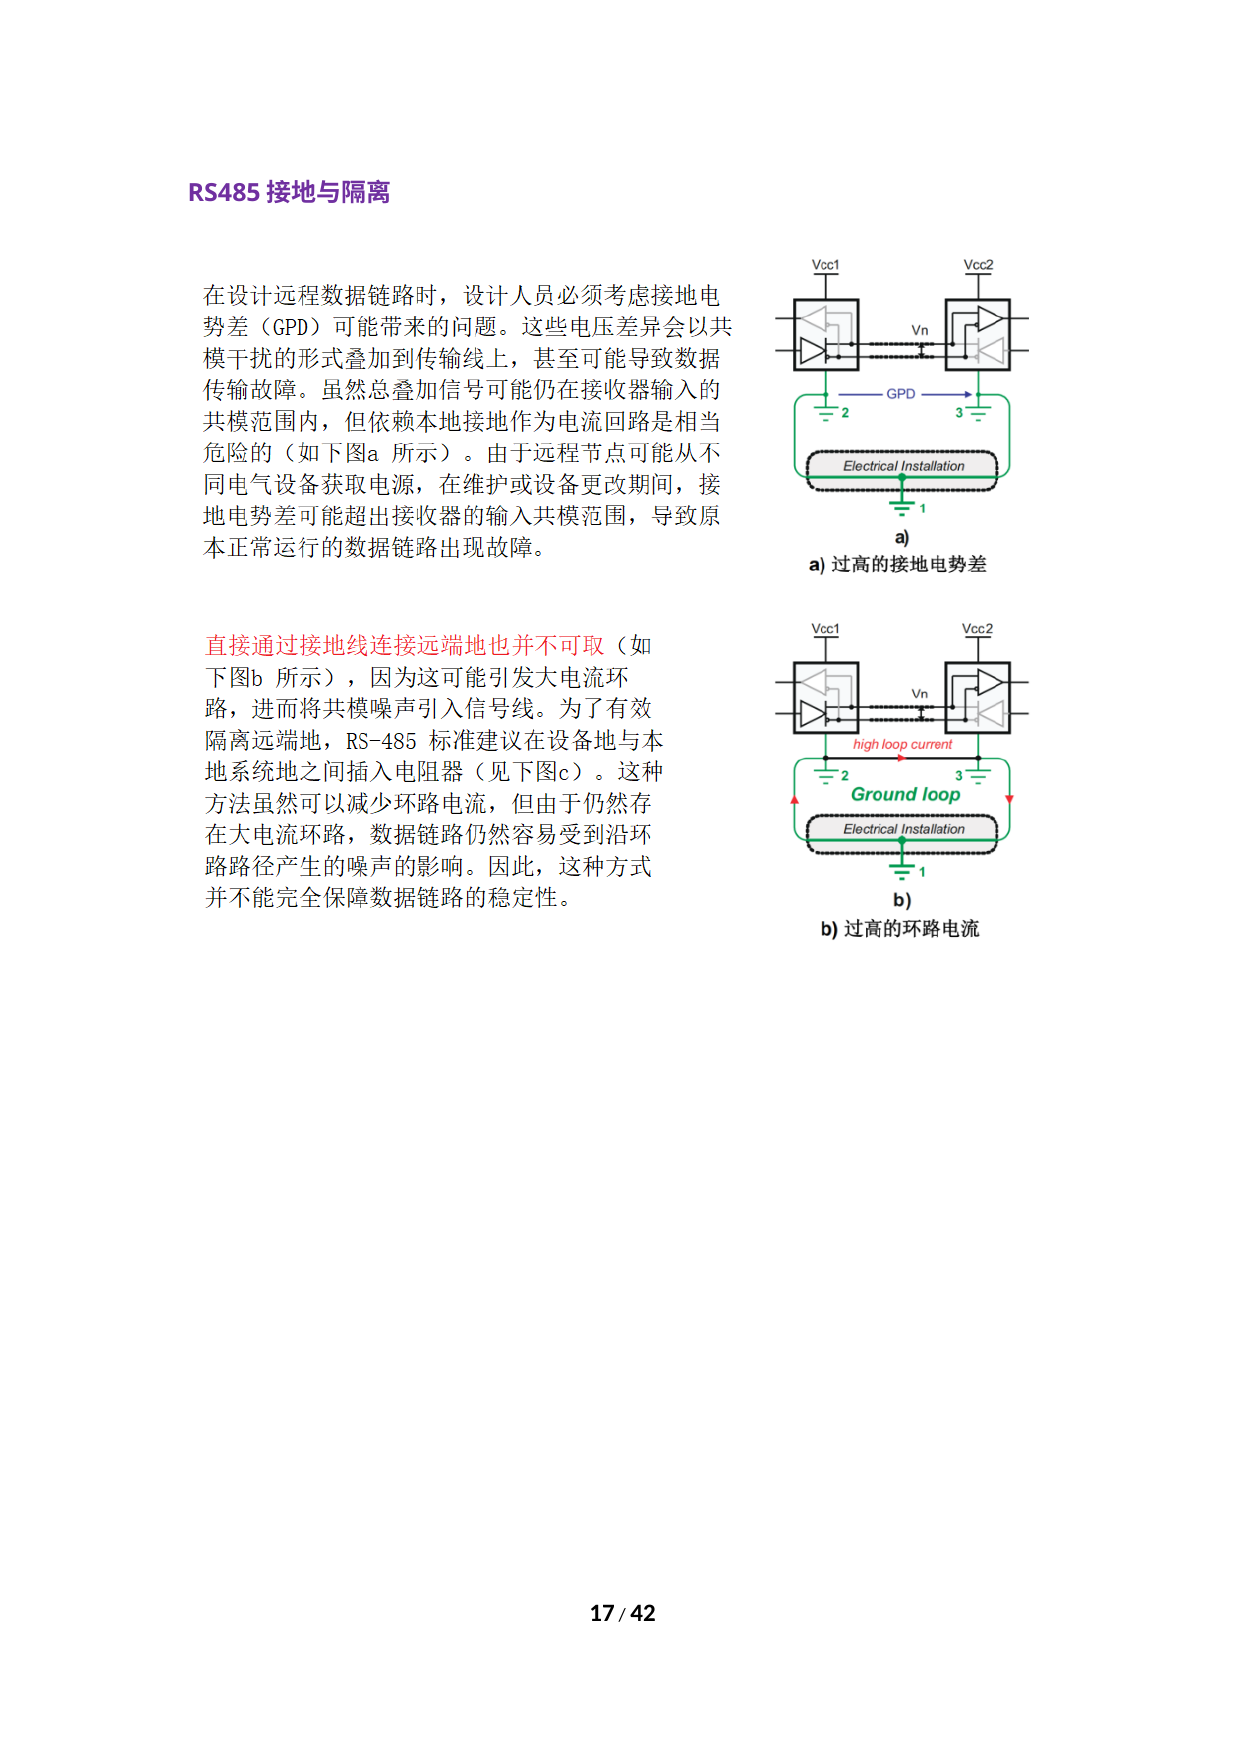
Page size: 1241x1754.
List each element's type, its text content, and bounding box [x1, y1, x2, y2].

picture [187, 253, 1053, 950]
subtitle RS485接地与隔离 [187, 158, 1053, 223]
